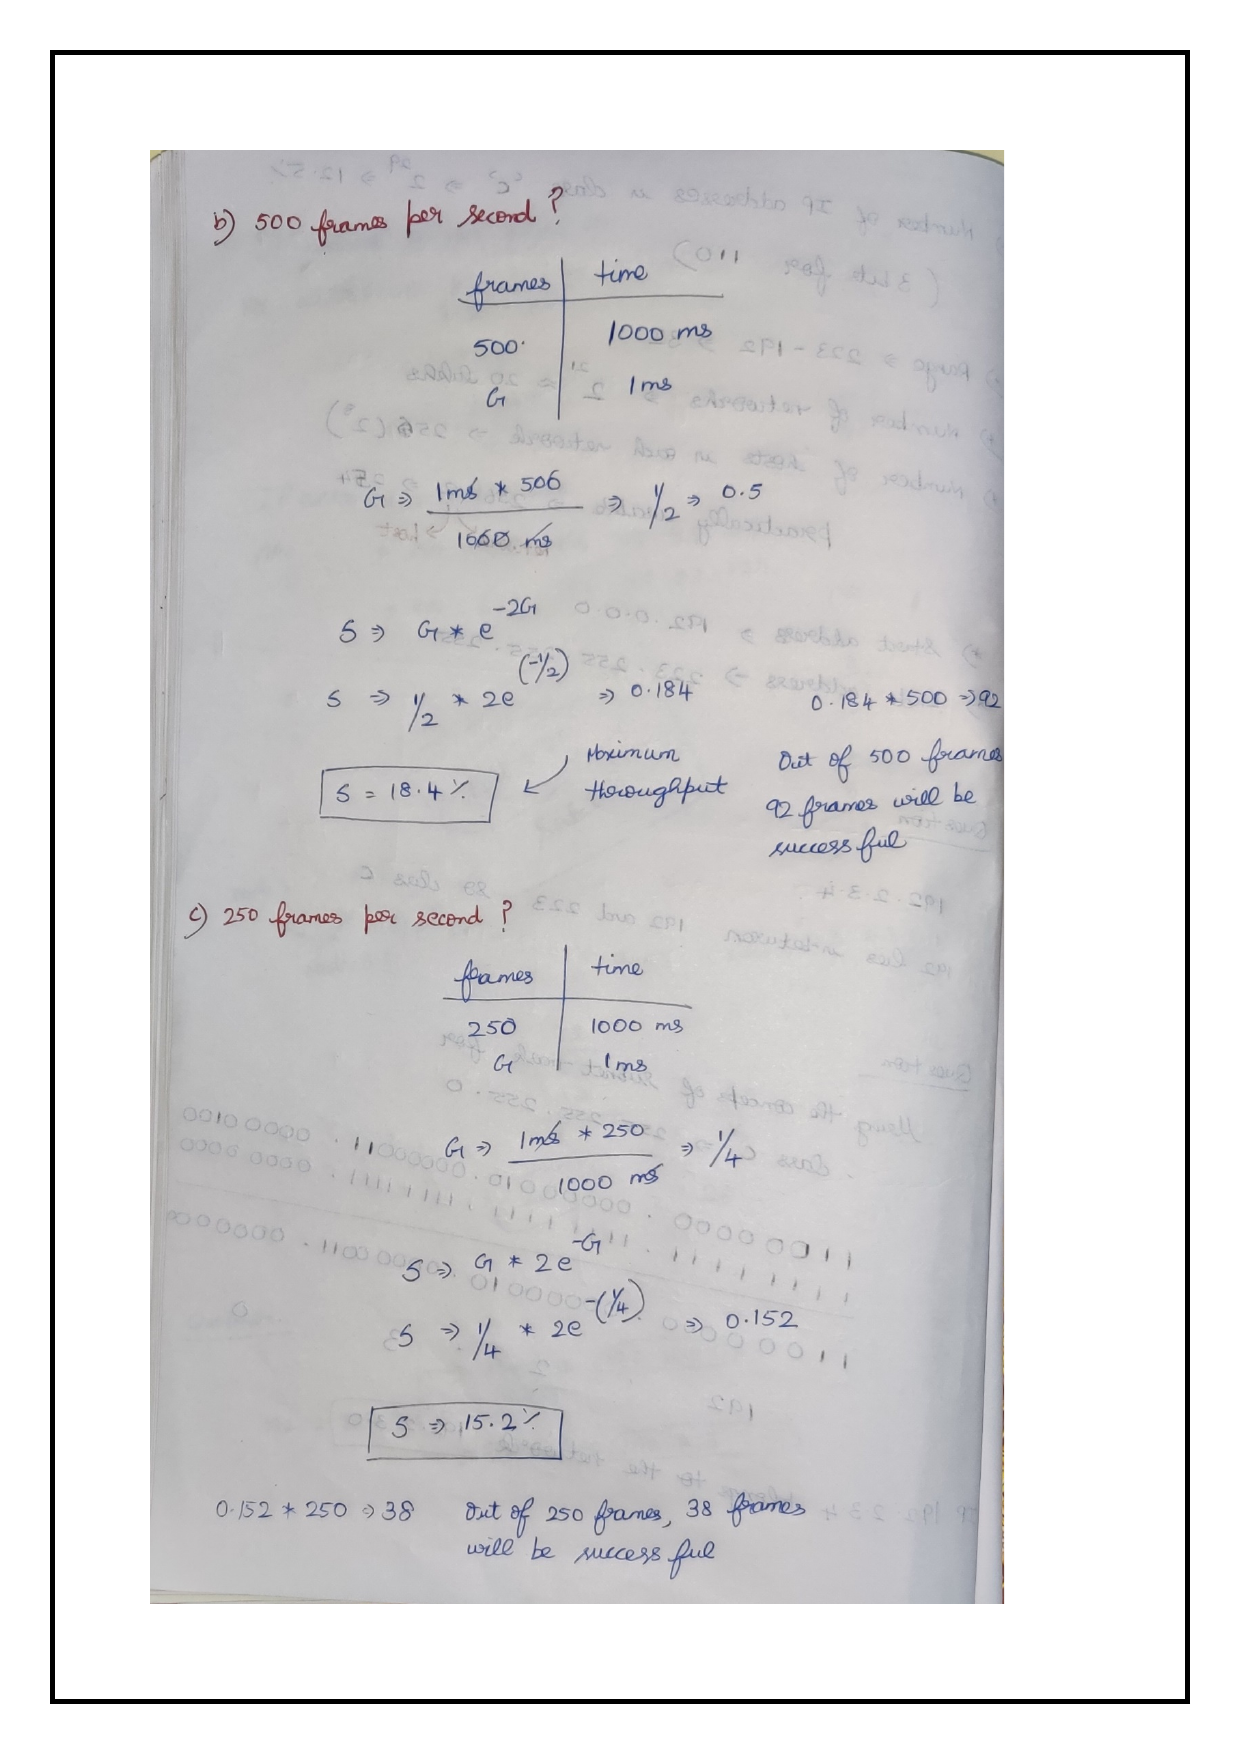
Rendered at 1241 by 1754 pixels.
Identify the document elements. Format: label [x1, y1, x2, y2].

picture [150, 150, 1005, 1604]
